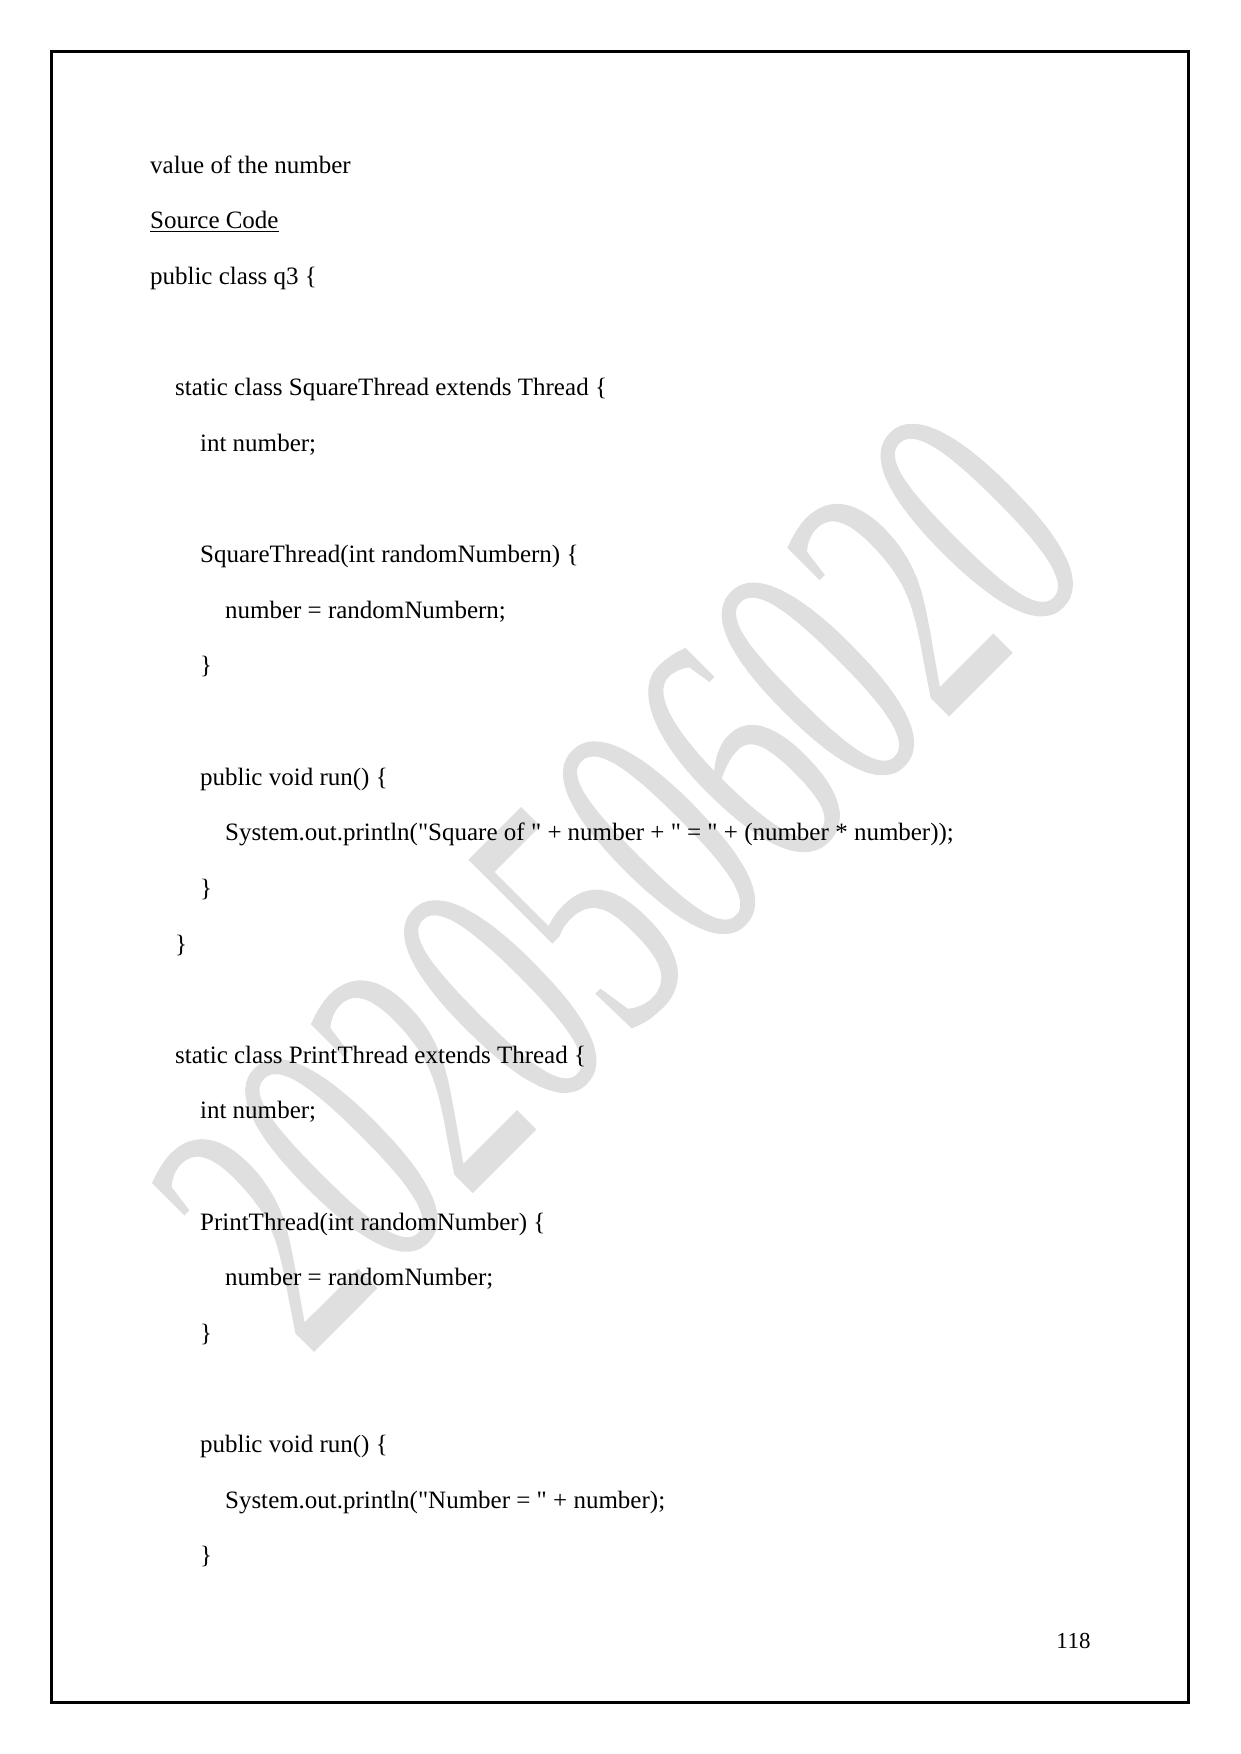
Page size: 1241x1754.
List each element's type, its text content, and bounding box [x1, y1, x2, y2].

text } [150, 929, 1090, 957]
text Source Code [150, 206, 1090, 234]
text public class q3 { [150, 261, 1090, 290]
text } [150, 1318, 1090, 1347]
text int number; [150, 1096, 1090, 1124]
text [150, 150, 1090, 179]
text static class PrintThread extends Thread { [150, 1040, 1090, 1069]
text } [150, 651, 1090, 679]
text System.out.println("Square of " + number + " = " + (number * number)); [150, 817, 1090, 846]
text } [150, 1541, 1090, 1569]
text PrintThread(int randomNumber) { [150, 1207, 1090, 1236]
text SquareThread(int randomNumbern) { [150, 539, 1090, 568]
text int number; [150, 428, 1090, 457]
text static class SquareThread extends Thread { [150, 372, 1090, 401]
text public void run() { [150, 762, 1090, 791]
text System.out.println("Number = " + number); [150, 1485, 1090, 1514]
text public void run() { [150, 1429, 1090, 1458]
text number = randomNumbern; [150, 595, 1090, 624]
text } [150, 873, 1090, 902]
text number = randomNumber; [150, 1262, 1090, 1291]
